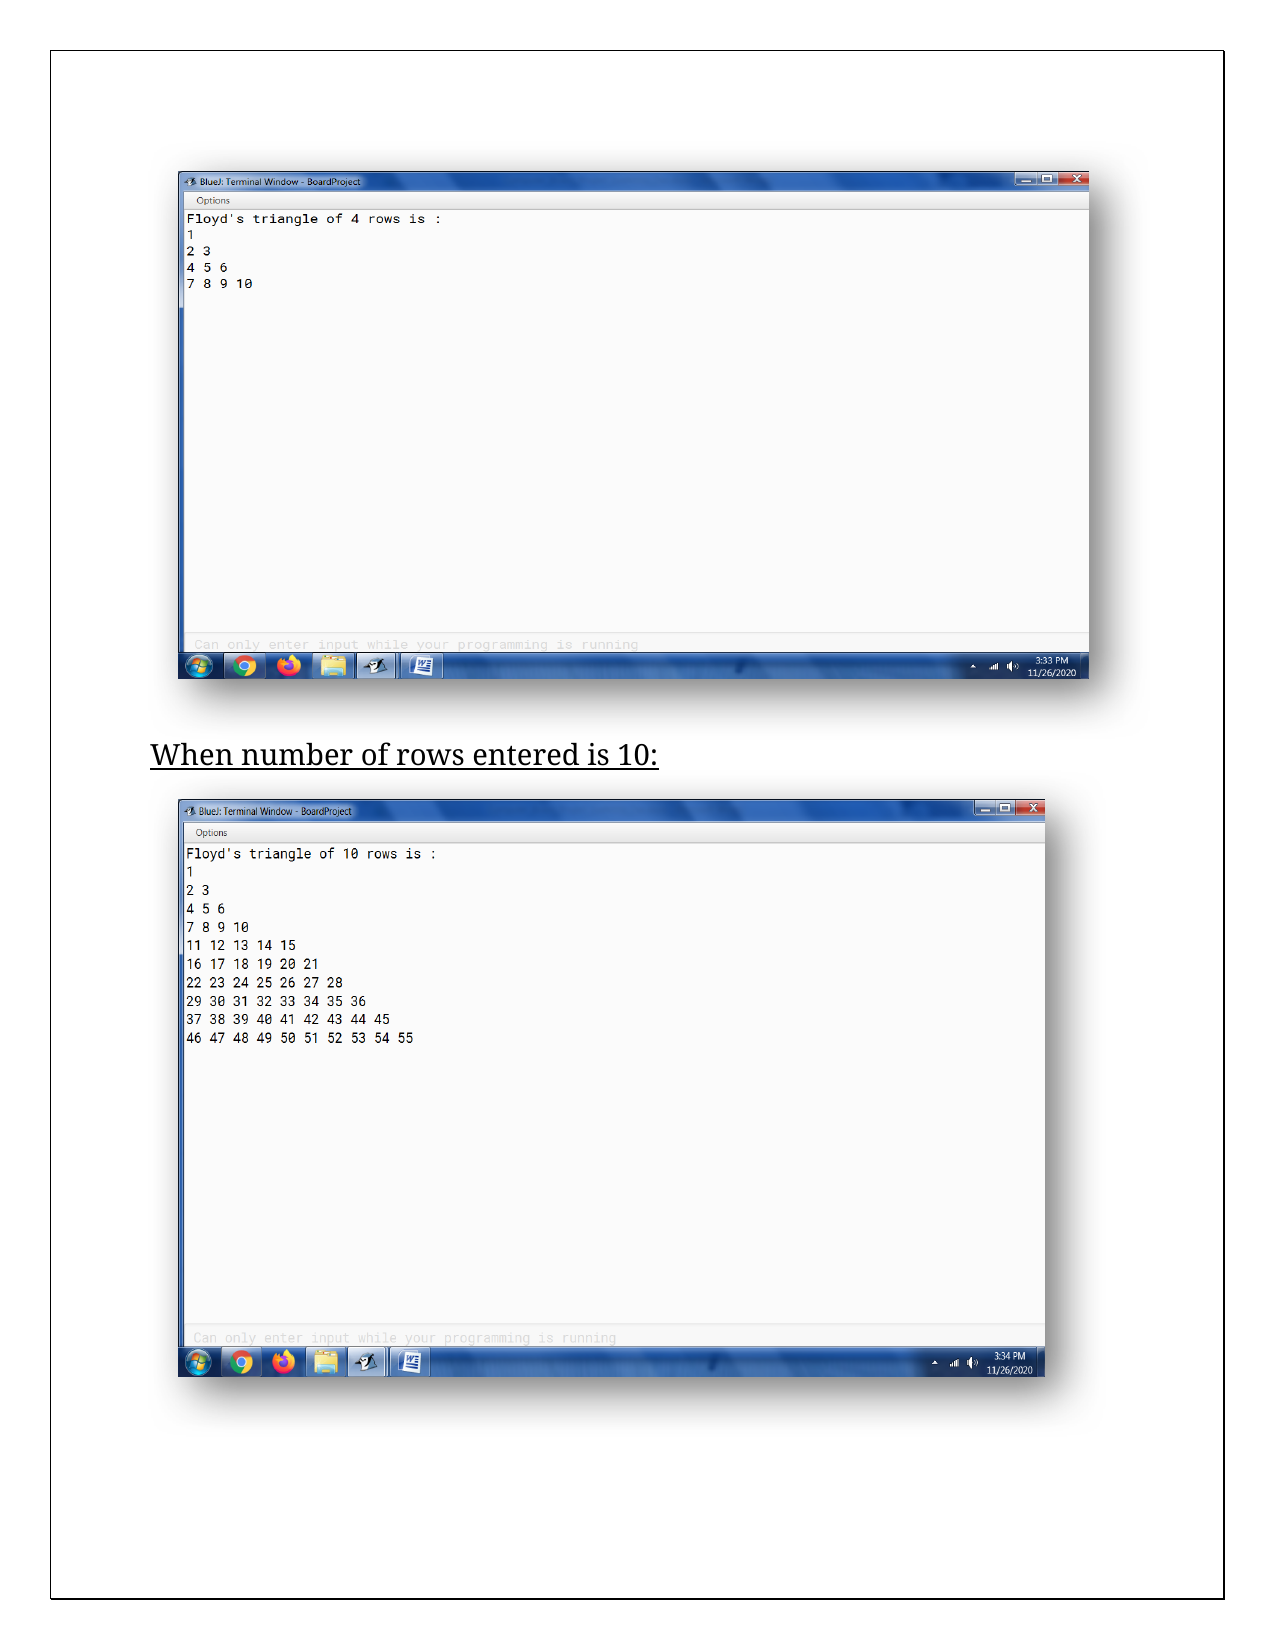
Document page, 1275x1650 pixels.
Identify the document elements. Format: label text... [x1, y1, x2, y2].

picture [178, 171, 1089, 679]
picture [178, 799, 1045, 1377]
